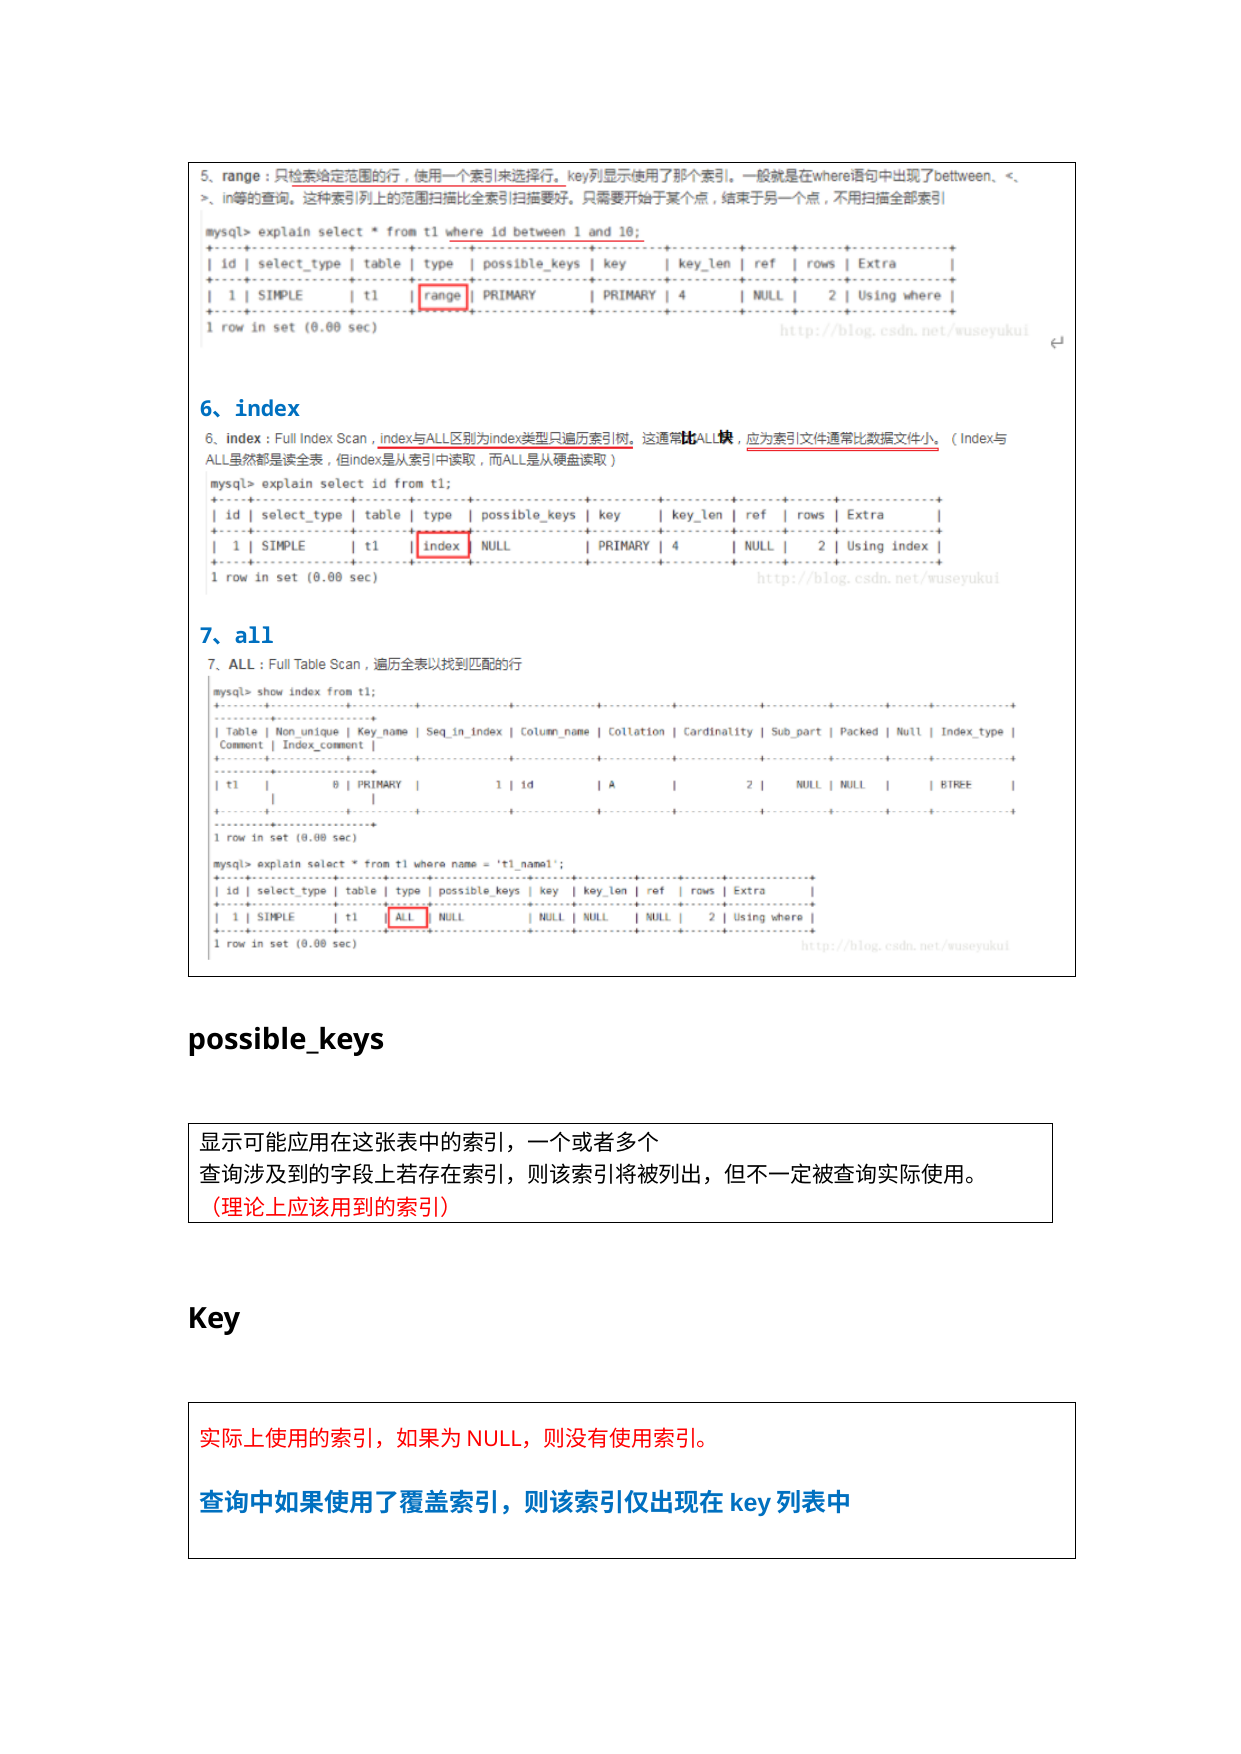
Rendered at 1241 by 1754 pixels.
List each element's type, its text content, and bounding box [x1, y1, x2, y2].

table_header 显示可能应用在这张表中的索引，一个或者多个 查询涉及到的字段上若存在索引，则该索引将被列出，但不一定被查询实际使用。 （理论上应该用到的索引） [189, 1124, 1052, 1222]
subtitle possible_keys [187, 1006, 1053, 1071]
picture [199, 650, 1034, 970]
picture [199, 423, 1028, 616]
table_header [189, 1403, 1075, 1558]
picture [199, 163, 1065, 362]
subtitle Key [187, 1284, 1053, 1349]
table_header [189, 163, 1075, 976]
